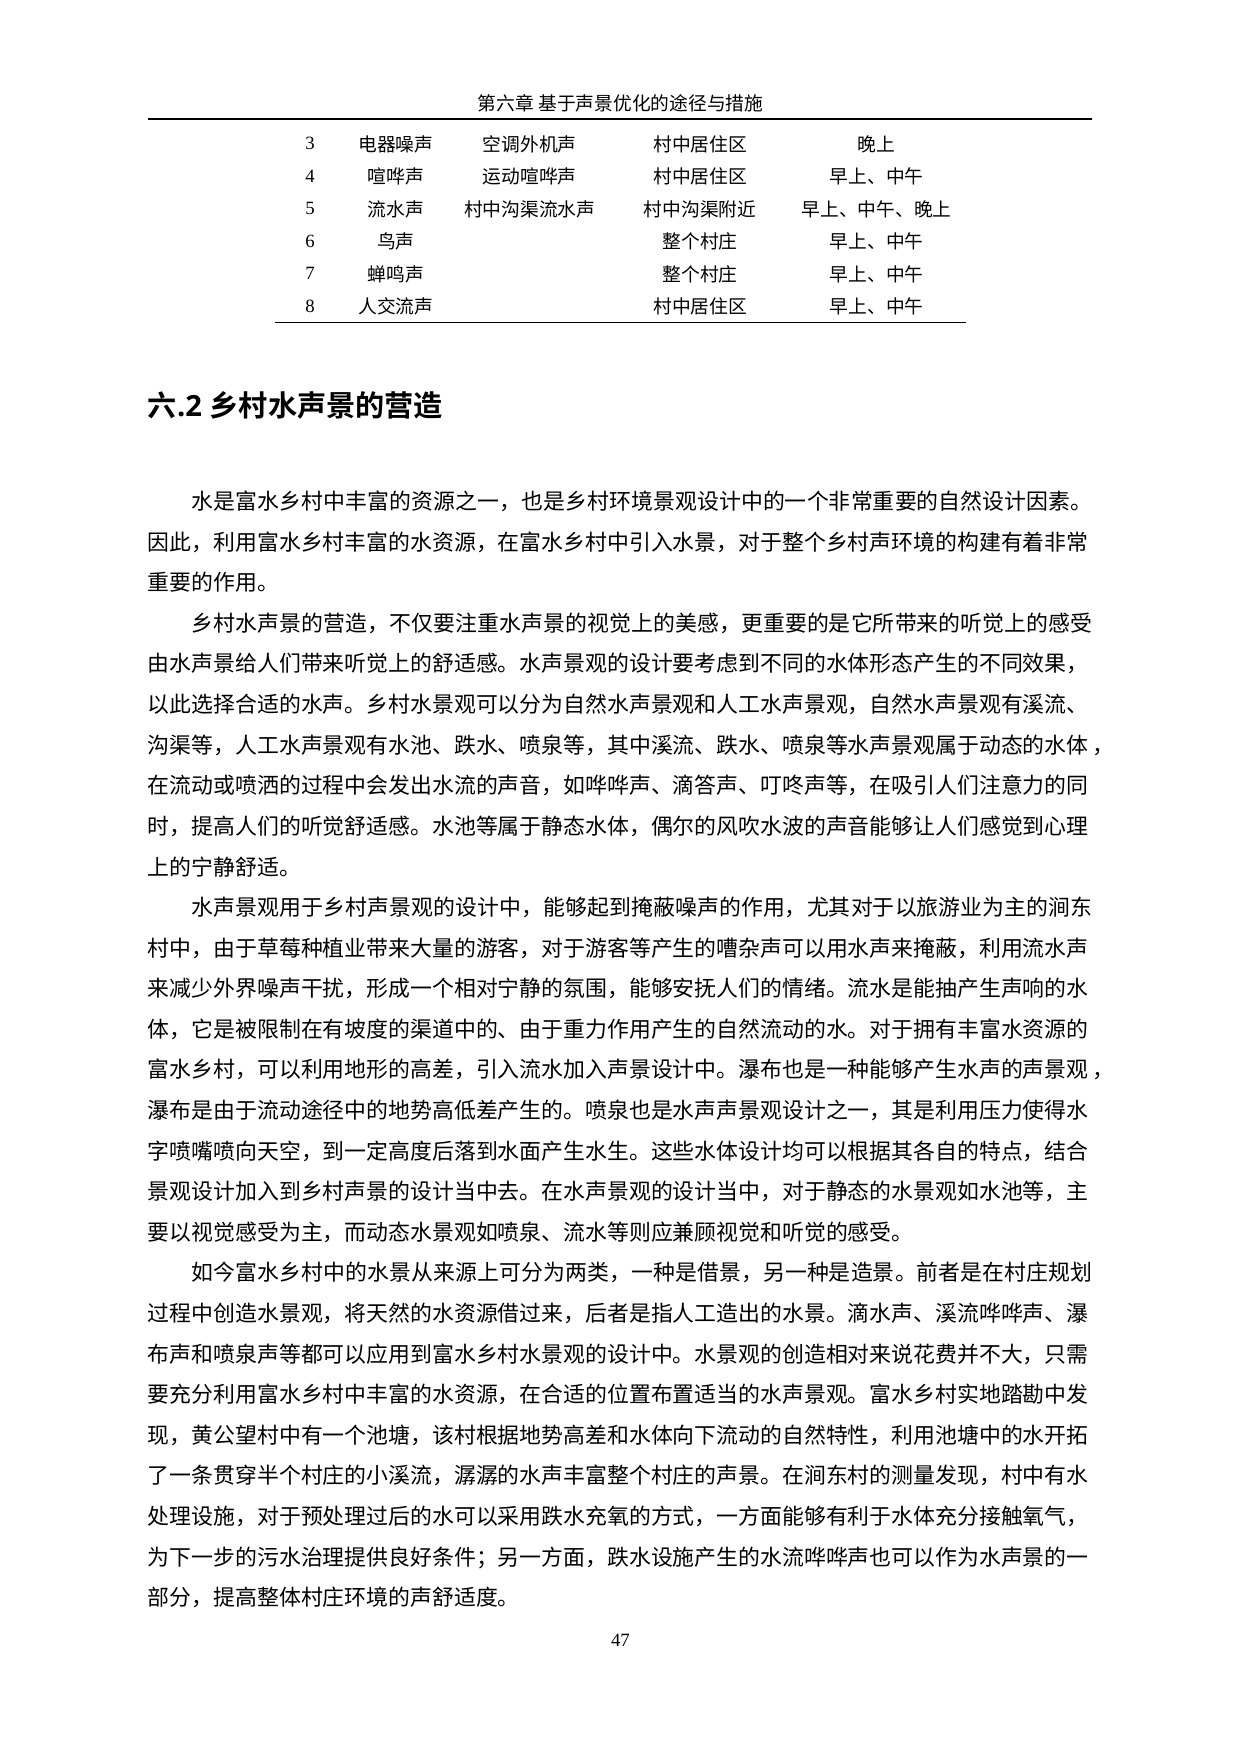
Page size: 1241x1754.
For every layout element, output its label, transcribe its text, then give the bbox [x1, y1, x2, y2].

text 乡村水声景的营造 [148, 372, 1092, 437]
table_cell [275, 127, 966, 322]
text 如今富水乡村中的水景从来源上可分为两类，一种是借景，另一种是造景。前者是在村庄规划过程中创造水景观，将天然的水资源借过来，后者是指人工造出的水景。滴水声、溪流哗哗声、瀑布声和喷泉声等都可以应用到富水乡村水景观的设计中。水景观的创造相对来说花费并不大，只需要充分利用富水乡村中丰富的水资源，在合适的位置布置适当的水声景观。富水乡村实地踏勘中发现，黄公望村中有一个池塘，该村根据地势高差和水体向下流动的自然特性，利用池塘中的水开拓了一条贯穿半个村庄的小溪流，潺潺的水声丰富整个村庄的声景。在涧东村的测量发现，村中有水处理设施，对于预处理过后的水可以采用跌水充氧的方式，一方面能够有利于水体充分接触氧气，为下一步的污水治理提供良好条件；另一方面，跌水设施产生的水流哗哗声也可以作为水声景的一部分，提高整体村庄环境的声舒适度。 [148, 1255, 1092, 1612]
text 水是富水乡村中丰富的资源之一，也是乡村环境景观设计中的一个非常重要的自然设计因素。因此，利用富水乡村丰富的水资源，在富水乡村中引入水景，对于整个乡村声环境的构建有着非常重要的作用。 [148, 484, 1092, 597]
text 乡村水声景的营造，不仅要注重水声景的视觉上的美感，更重要的是它所带来的听觉上的感受，由水声景给人们带来听觉上的舒适感。水声景观的设计要考虑到不同的水体形态产生的不同效果，以此选择合适的水声。乡村水景观可以分为自然水声景观和人工水声景观，自然水声景观有溪流、沟渠等，人工水声景观有水池、跌水、喷泉等，其中溪流、跌水、喷泉等水声景观属于动态的水体，在流动或喷洒的过程中会发出水流的声音，如哗哗声、滴答声、叮咚声等，在吸引人们注意力的同时，提高人们的听觉舒适感。水池等属于静态水体，偶尔的风吹水波的声音能够让人们感觉到心理上的宁静舒适。 [148, 605, 1092, 882]
text 水声景观用于乡村声景观的设计中，能够起到掩蔽噪声的作用，尤其对于以旅游业为主的涧东村中，由于草莓种植业带来大量的游客，对于游客等产生的嘈杂声可以用水声来掩蔽，利用流水声来减少外界噪声干扰，形成一个相对宁静的氛围，能够安抚人们的情绪。流水是能抽产生声响的水体，它是被限制在有坡度的渠道中的、由于重力作用产生的自然流动的水。对于拥有丰富水资源的富水乡村，可以利用地形的高差，引入流水加入声景设计中。瀑布也是一种能够产生水声的声景观，瀑布是由于流动途径中的地势高低差产生的。喷泉也是水声声景观设计之一，其是利用压力使得水字喷嘴喷向天空，到一定高度后落到水面产生水生。这些水体设计均可以根据其各自的特点，结合景观设计加入到乡村声景的设计当中去。在水声景观的设计当中，对于静态的水景观如水池等，主要以视觉感受为主，而动态水景观如喷泉、流水等则应兼顾视觉和听觉的感受。 [148, 889, 1092, 1247]
